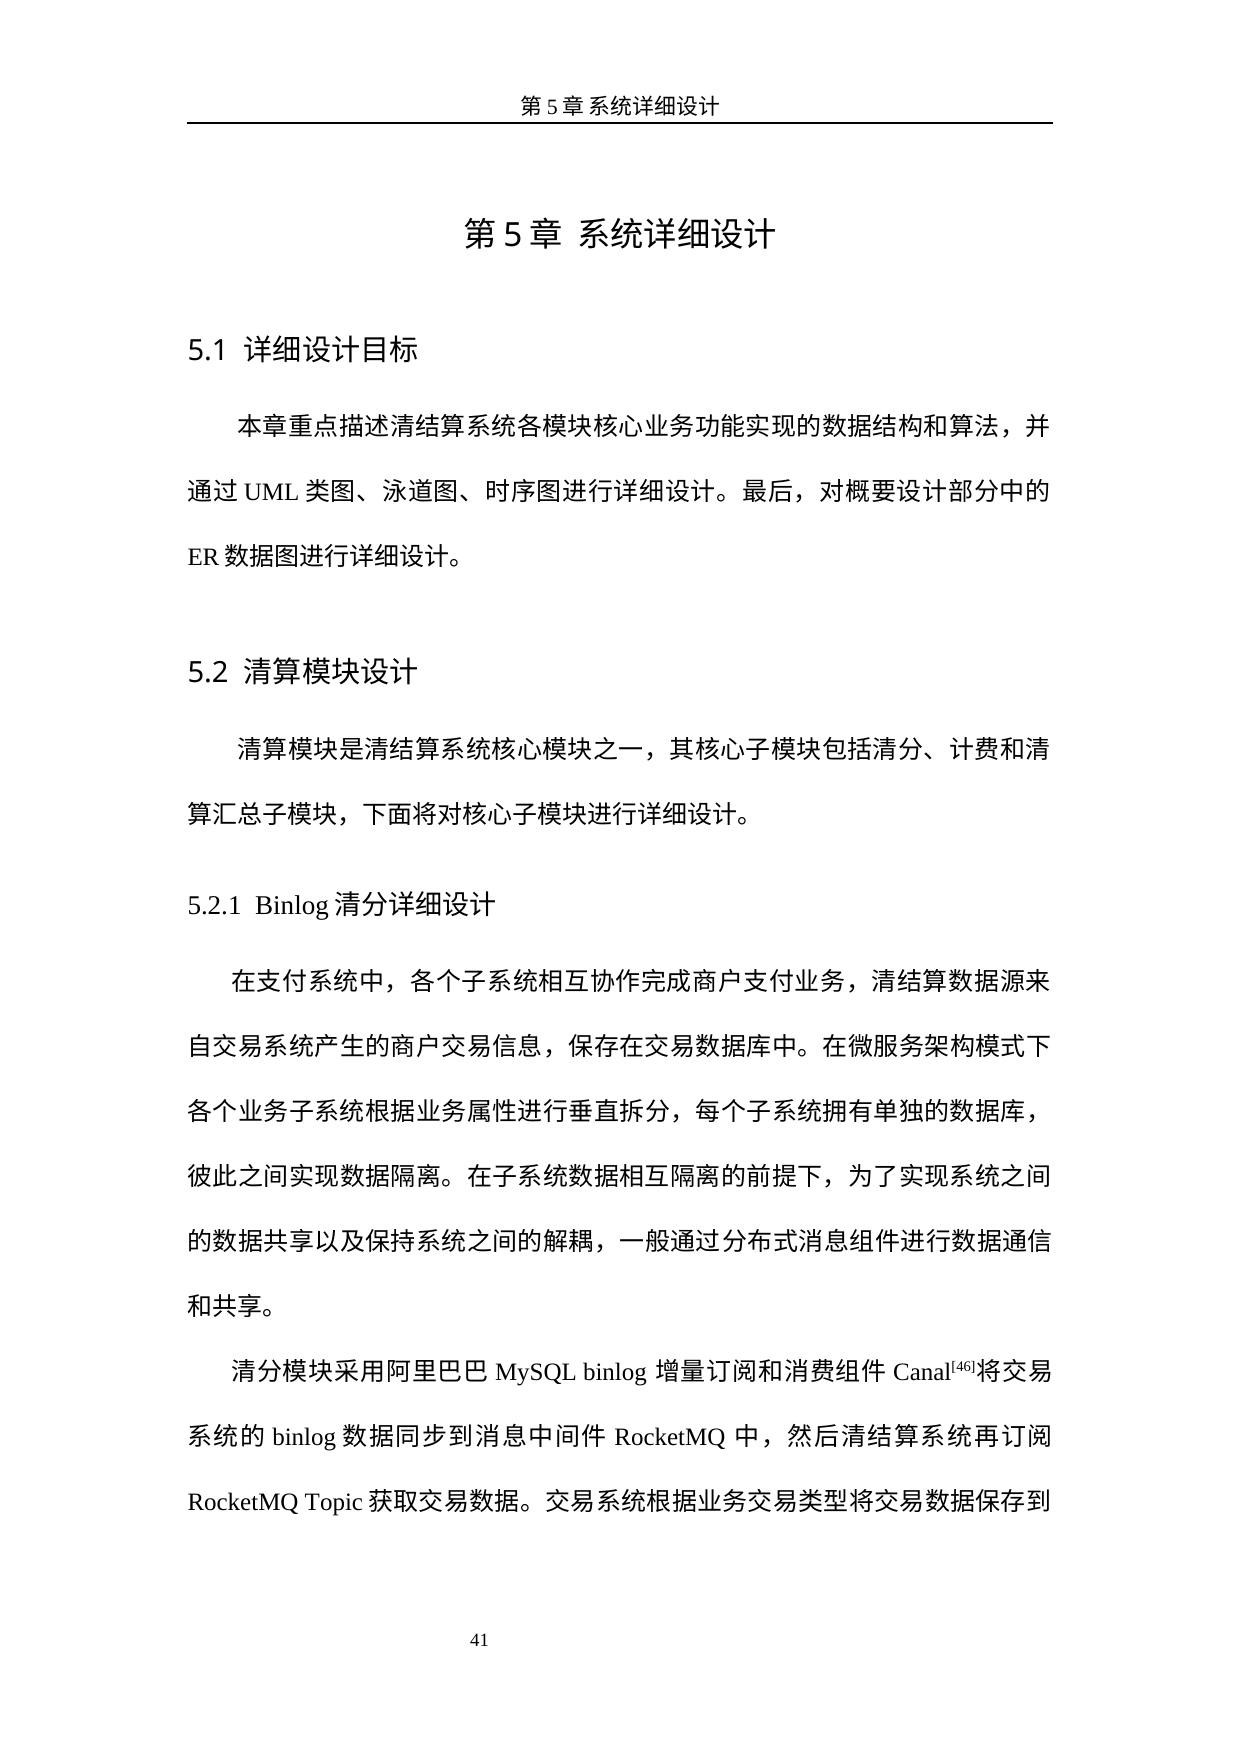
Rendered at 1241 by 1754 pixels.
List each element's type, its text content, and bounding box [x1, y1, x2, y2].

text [187, 1337, 1053, 1532]
text 在支付系统中，各个子系统相互协作完成商户支付业务，清结算数据源来自交易系统产生的商户交易信息，保存在交易数据库中。在微服务架构模式下，各个业务子系统根据业务属性进行垂直拆分，每个子系统拥有单独的数据库，彼此之间实现数据隔离。在子系统数据相互隔离的前提下，为了实现系统之间的数据共享以及保持系统之间的解耦，一般通过分布式消息组件进行数据通信和共享。 [187, 947, 1053, 1337]
text 5.1 详细设计目标 [187, 315, 1053, 380]
text 第5章 系统详细设计 [187, 200, 1053, 265]
text 5.2.1 Binlog清分详细设计 [187, 870, 1053, 935]
text 5.2 清算模块设计 [187, 637, 1053, 702]
text 清算模块是清结算系统核心模块之一，其核心子模块包括清分、计费和清算汇总子模块，下面将对核心子模块进行详细设计。 [187, 715, 1053, 845]
text 本章重点描述清结算系统各模块核心业务功能实现的数据结构和算法，并通过UML类图、泳道图、时序图进行详细设计。最后，对概要设计部分中的ER数据图进行详细设计。 [187, 392, 1053, 587]
